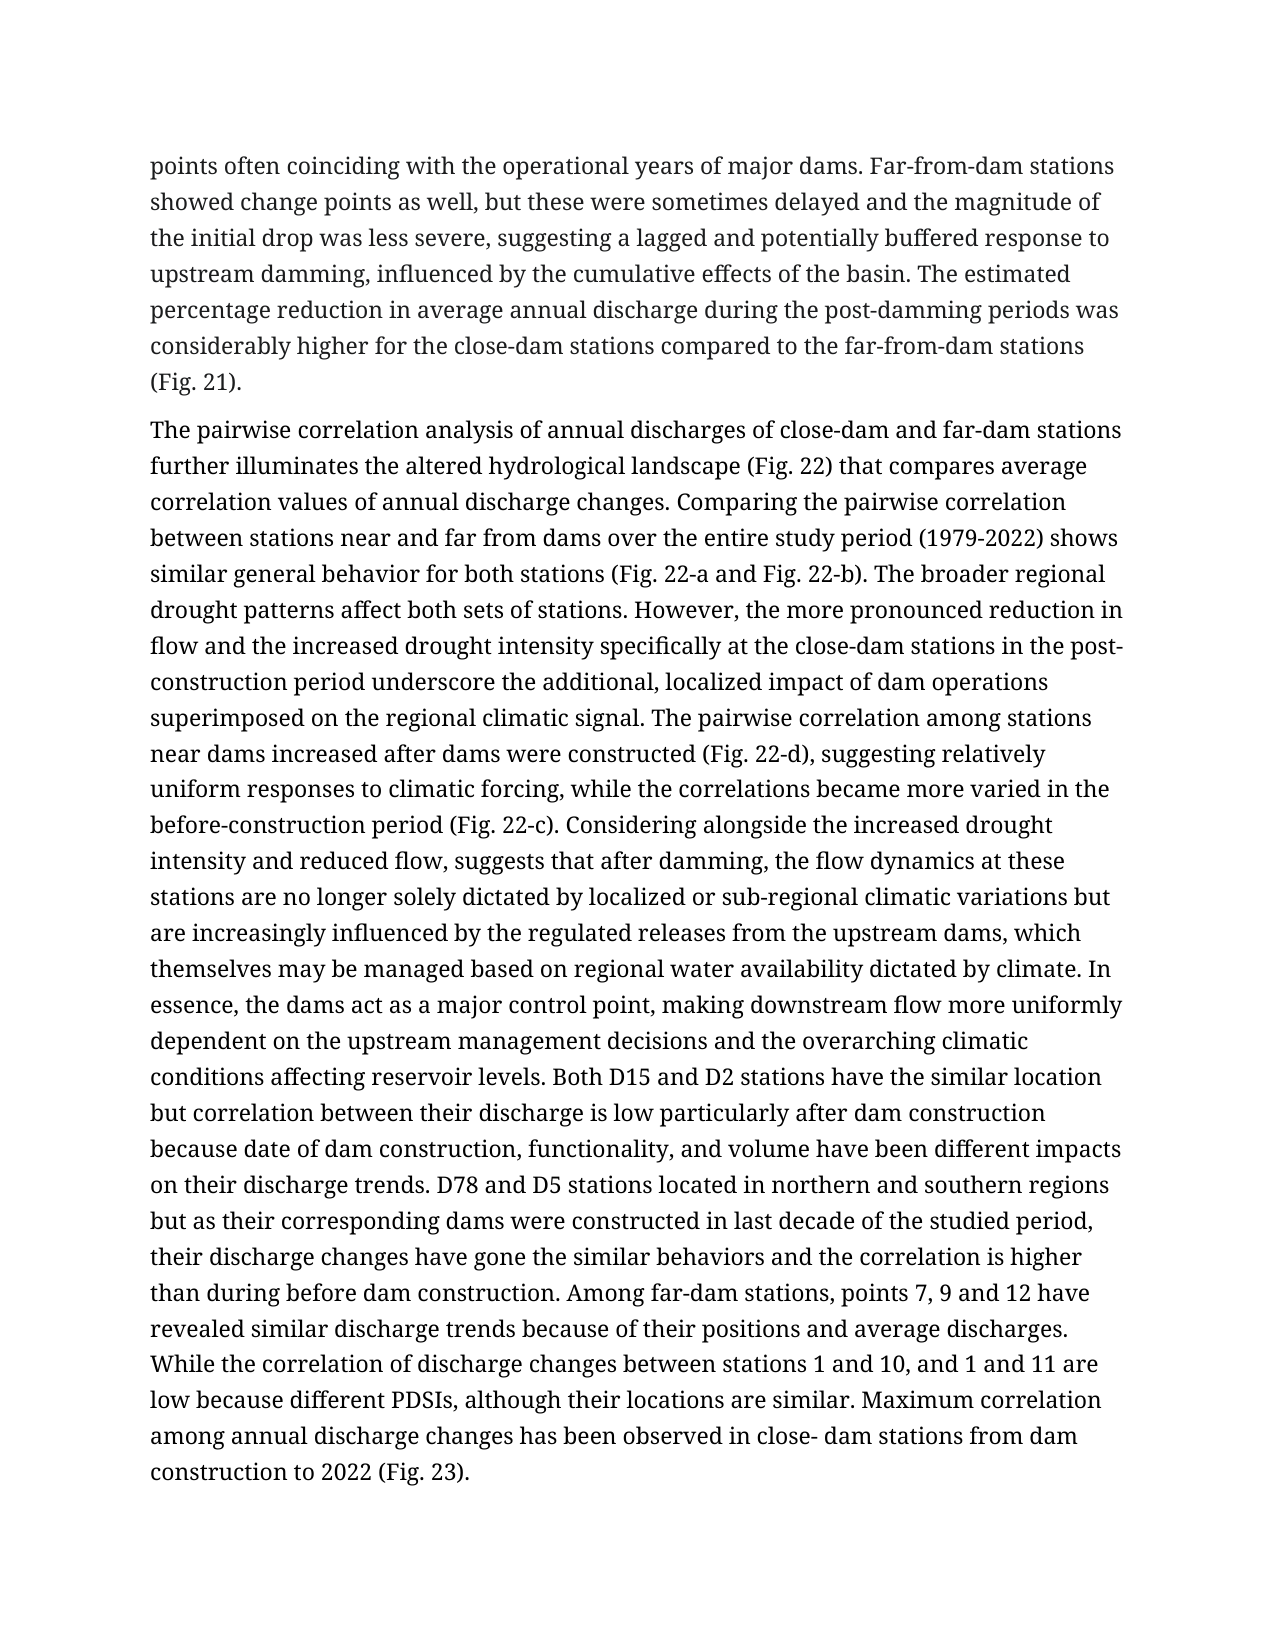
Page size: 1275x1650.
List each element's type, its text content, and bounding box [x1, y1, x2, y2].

text The pairwise correlation analysis of annual discharges of close-dam and far-dam stations further illuminates the altered hydrological landscape (Fig. 22) that compares average correlation values ​​of annual discharge changes. Comparing the pairwise correlation between stations near and far from dams over the entire study period (1979-2022) shows similar general behavior for both stations (Fig. 22-a and Fig. 22-b). The broader regional drought patterns affect both sets of stations. However, the more pronounced reduction in flow and the increased drought intensity specifically at the close-dam stations in the post-construction period underscore the additional, localized impact of dam operations superimposed on the regional climatic signal. The pairwise correlation among stations near dams increased after dams were constructed (Fig. 22-d), suggesting relatively uniform responses to climatic forcing, while the correlations became more varied in the before-construction period (Fig. 22-c). Considering alongside the increased drought intensity and reduced flow, suggests that after damming, the flow dynamics at these stations are no longer solely dictated by localized or sub-regional climatic variations but are increasingly influenced by the regulated releases from the upstream dams, which themselves may be managed based on regional water availability dictated by climate. In essence, the dams act as a major control point, making downstream flow more uniformly dependent on the upstream management decisions and the overarching climatic conditions affecting reservoir levels. Both D15 and D2 stations have the similar location but correlation between their discharge is low particularly after dam construction because date of dam construction, functionality, and volume have been different impacts on their discharge trends. D78 and D5 stations located in northern and southern regions but as their corresponding dams were constructed in last decade of the studied period, their discharge changes have gone the similar behaviors and the correlation is higher than during before dam construction. Among far-dam stations, points 7, 9 and 12 have revealed similar discharge trends because of their positions and average discharges. While the correlation of discharge changes between stations 1 and 10, and 1 and 11 are low because different PDSIs, although their locations are similar. Maximum correlation among annual discharge changes has been observed in close- dam stations from dam construction to 2022 (Fig. 23). [150, 414, 1125, 1487]
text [150, 150, 1125, 397]
